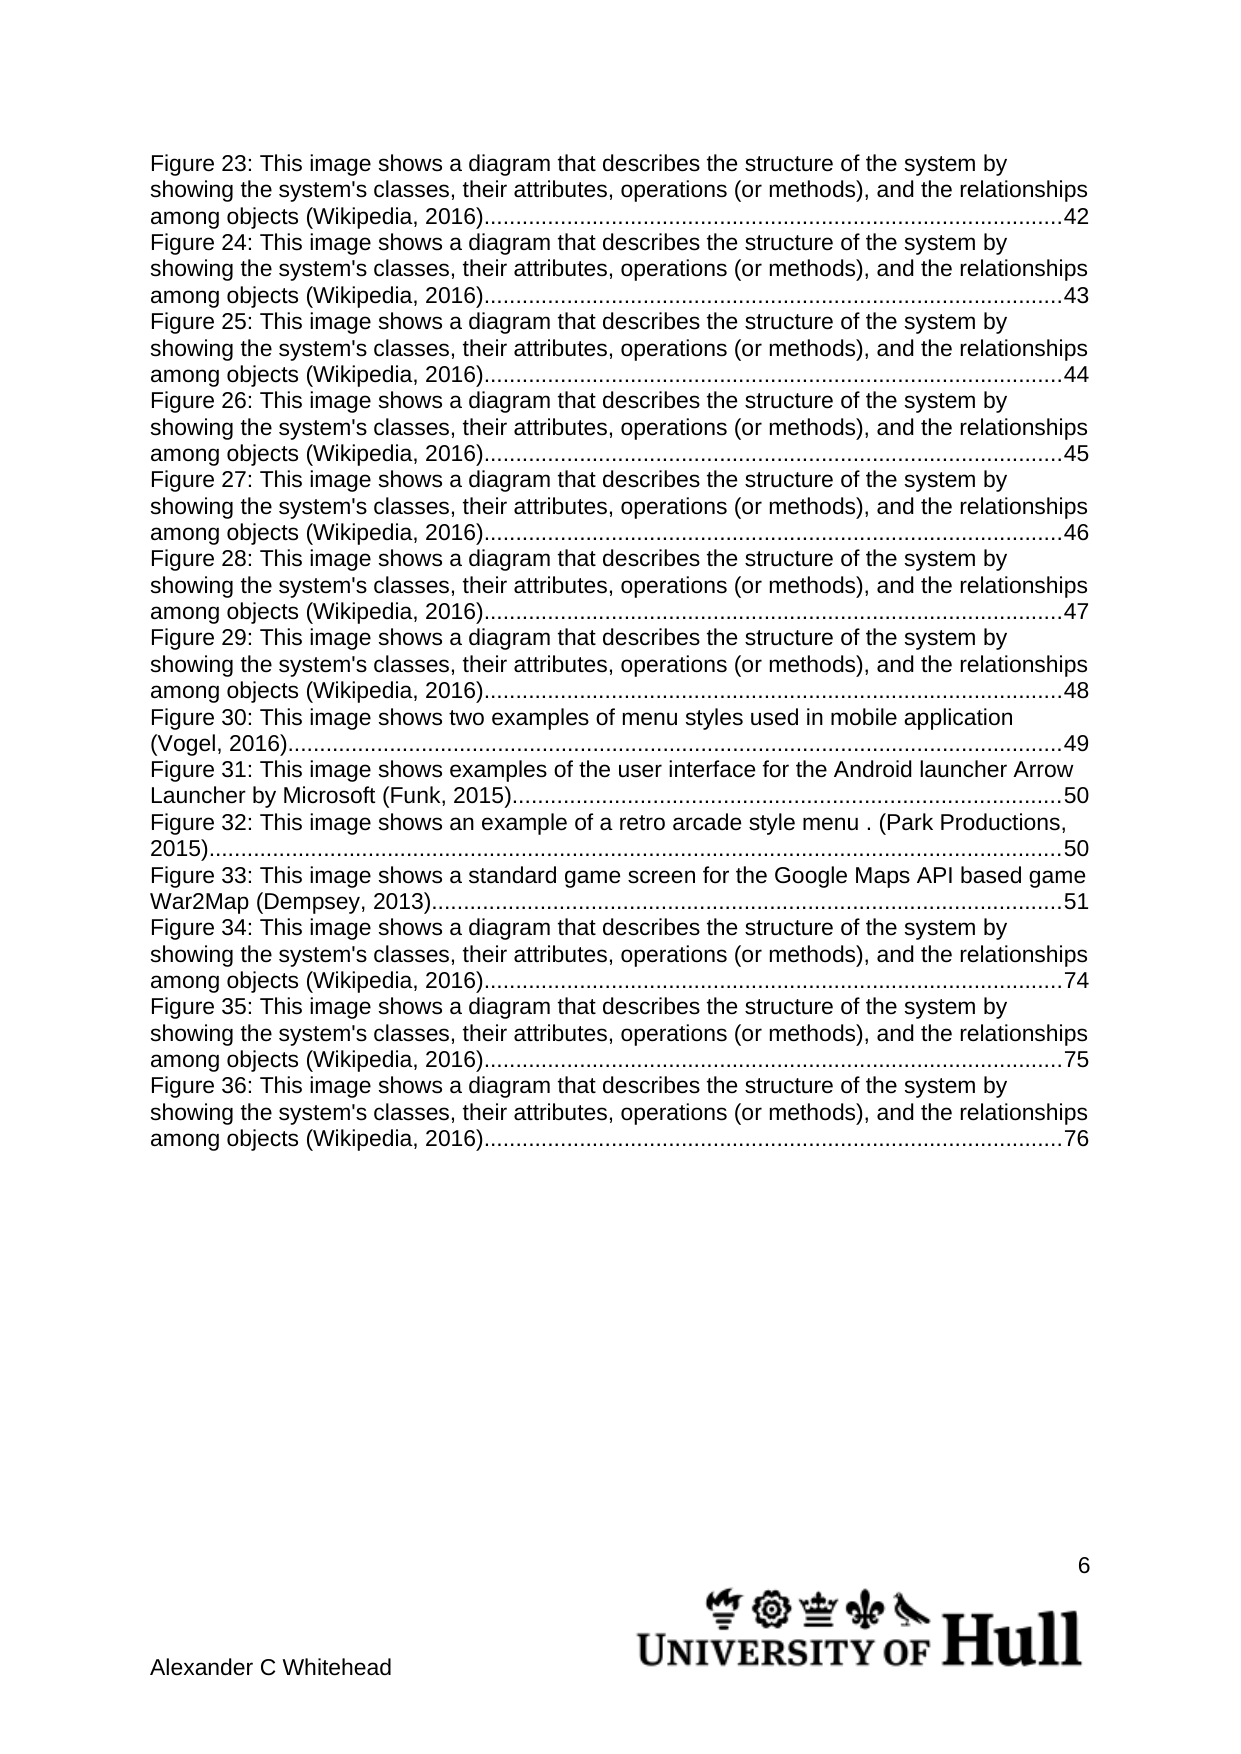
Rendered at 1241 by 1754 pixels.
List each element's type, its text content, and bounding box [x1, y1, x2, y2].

picture [630, 1578, 1091, 1676]
text Figure 26: This image shows a diagram that describes the structure of the system by showing the system's classes, their attributes, operations (or methods), and the relationships among objects (Wikipedia, 2016). 45 [150, 387, 1090, 466]
text Figure 28: This image shows a diagram that describes the structure of the system by showing the system's classes, their attributes, operations (or methods), and the relationships among objects (Wikipedia, 2016). 47 [150, 545, 1090, 624]
text Figure 32: This image shows an example of a retro arcade style menu . (Park Productions, 2015) 50 [150, 809, 1090, 862]
text Figure 36: This image shows a diagram that describes the structure of the system by showing the system's classes, their attributes, operations (or methods), and the relationships among objects (Wikipedia, 2016). 76 [150, 1072, 1090, 1151]
text Figure 33: This image shows a standard game screen for the Google Maps API based game War2Map (Dempsey, 2013) 51 [150, 862, 1090, 914]
text Figure 30: This image shows two examples of menu styles used in mobile application (Vogel, 2016) 49 [150, 703, 1090, 756]
text Figure 25: This image shows a diagram that describes the structure of the system by showing the system's classes, their attributes, operations (or methods), and the relationships among objects (Wikipedia, 2016). 44 [150, 308, 1090, 387]
text Figure 24: This image shows a diagram that describes the structure of the system by showing the system's classes, their attributes, operations (or methods), and the relationships among objects (Wikipedia, 2016). 43 [150, 229, 1090, 308]
text Figure 31: This image shows examples of the user interface for the Android launcher Arrow Launcher by Microsoft (Funk, 2015) 50 [150, 756, 1090, 809]
text Figure 34: This image shows a diagram that describes the structure of the system by showing the system's classes, their attributes, operations (or methods), and the relationships among objects (Wikipedia, 2016). 74 [150, 914, 1090, 993]
text Figure 23: This image shows a diagram that describes the structure of the system by showing the system's classes, their attributes, operations (or methods), and the relationships among objects (Wikipedia, 2016). 42 [150, 150, 1090, 229]
text Figure 27: This image shows a diagram that describes the structure of the system by showing the system's classes, their attributes, operations (or methods), and the relationships among objects (Wikipedia, 2016). 46 [150, 466, 1090, 545]
text Figure 35: This image shows a diagram that describes the structure of the system by showing the system's classes, their attributes, operations (or methods), and the relationships among objects (Wikipedia, 2016). 75 [150, 993, 1090, 1072]
text Figure 29: This image shows a diagram that describes the structure of the system by showing the system's classes, their attributes, operations (or methods), and the relationships among objects (Wikipedia, 2016). 48 [150, 624, 1090, 703]
